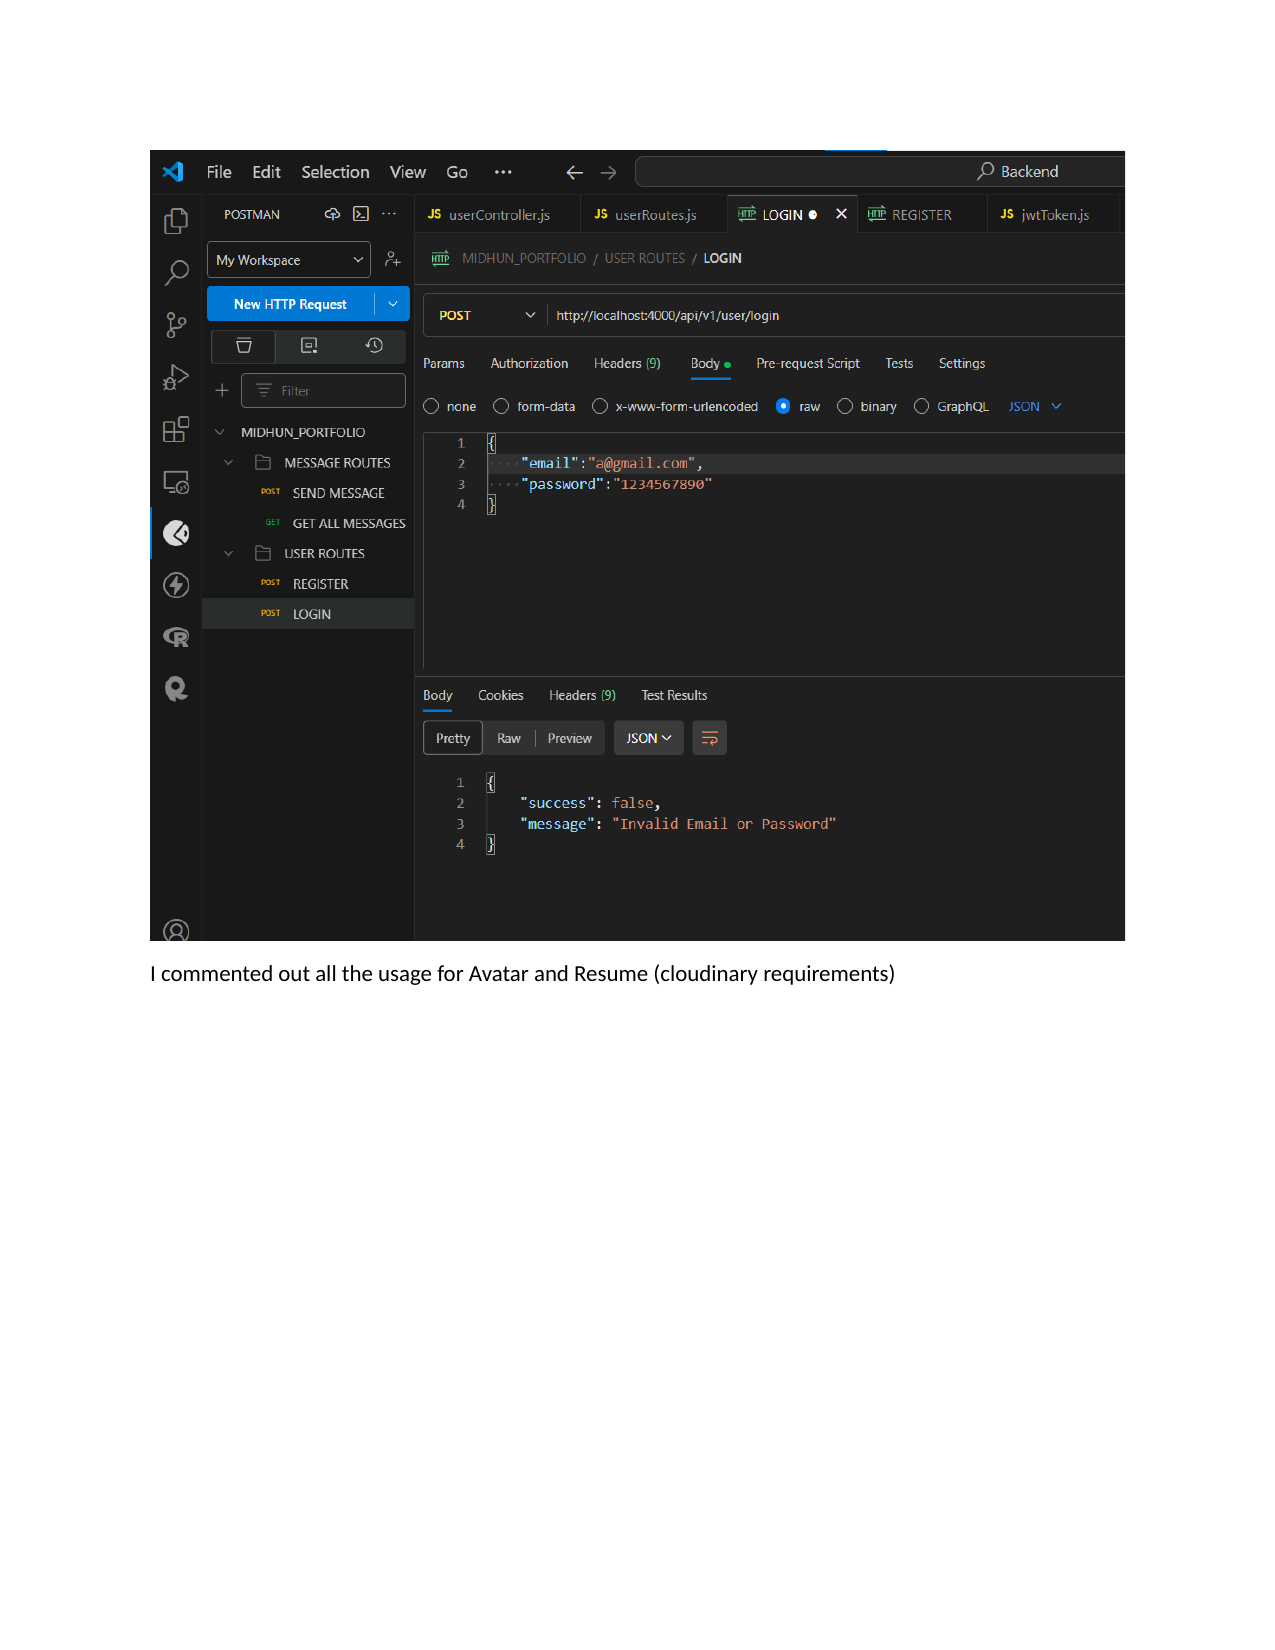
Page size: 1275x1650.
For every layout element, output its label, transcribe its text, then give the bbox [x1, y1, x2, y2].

text I commented out all the usage for Avatar and Resume (cloudinary requirements) [150, 959, 1125, 988]
picture [150, 150, 1125, 941]
